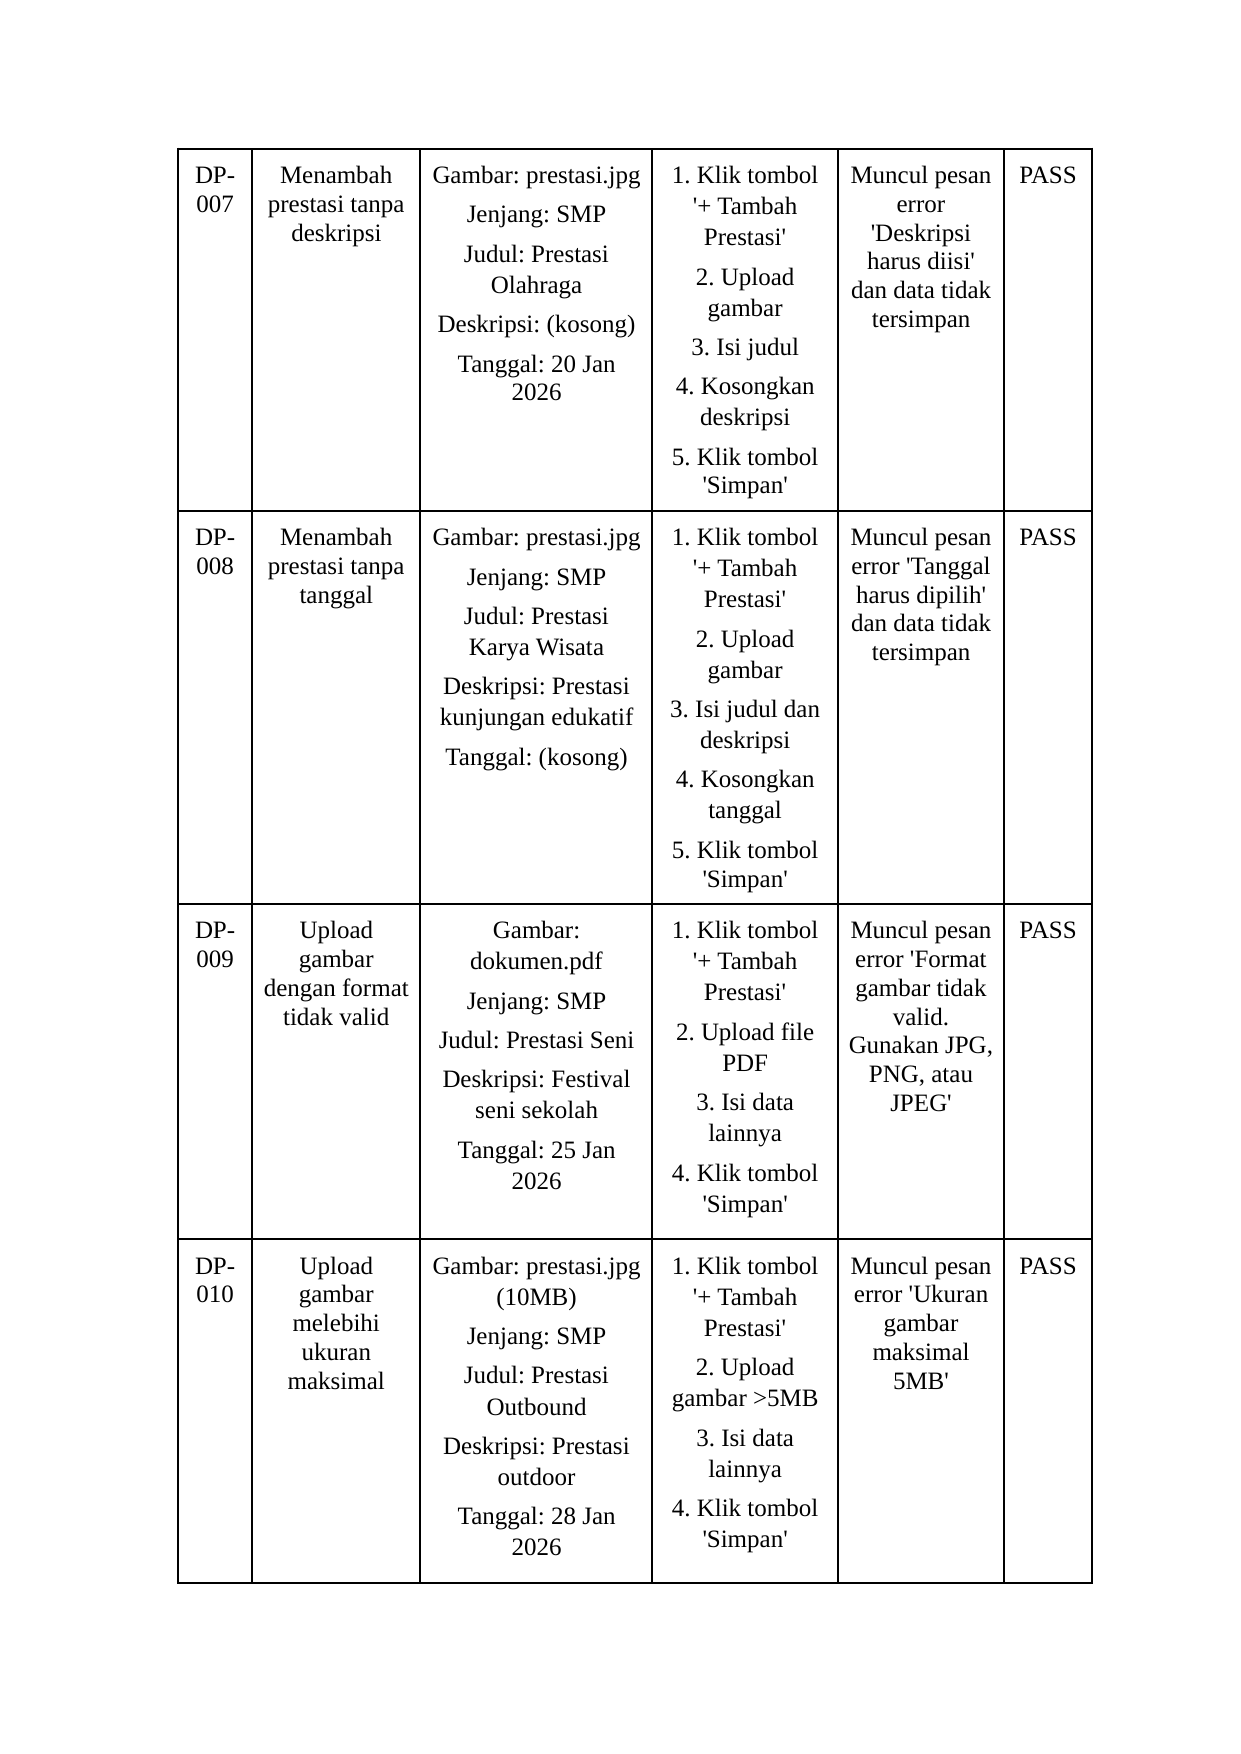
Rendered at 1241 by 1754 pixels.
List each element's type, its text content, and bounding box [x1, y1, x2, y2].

table_cell PASS [1005, 905, 1091, 1238]
table_cell Upload gambar melebihi ukuran maksimal [253, 1240, 419, 1582]
table_cell PASS [1005, 1240, 1091, 1582]
table_cell DP-010 [179, 1240, 251, 1582]
table_cell Muncul pesan error 'Format gambar tidak valid. Gunakan JPG, PNG, atau JPEG' [839, 905, 1003, 1238]
table_cell PASS [1005, 512, 1091, 903]
table_cell Gambar: prestasi.jpg (10MB) Jenjang: SMP Judul: Prestasi Outbound Deskripsi: Prestasi outdoor Tanggal: 28 Jan 2026 [421, 1240, 651, 1582]
table_cell Muncul pesan error 'Ukuran gambar maksimal 5MB' [839, 1240, 1003, 1582]
table_cell DP-007 [179, 150, 251, 510]
table_cell Muncul pesan error 'Deskripsi harus diisi' dan data tidak tersimpan [839, 150, 1003, 510]
table_cell 1. Klik tombol '+ Tambah Prestasi' 2. Upload gambar >5MB 3. Isi data lainnya 4. Klik tombol 'Simpan' [653, 1240, 837, 1582]
table_cell Menambah prestasi tanpa deskripsi [253, 150, 419, 510]
table_cell Gambar: prestasi.jpg Jenjang: SMP Judul: Prestasi Karya Wisata Deskripsi: Prestasi kunjungan edukatif Tanggal: (kosong) [421, 512, 651, 903]
table_cell Menambah prestasi tanpa tanggal [253, 512, 419, 903]
table_cell 1. Klik tombol '+ Tambah Prestasi' 2. Upload file PDF 3. Isi data lainnya 4. Klik tombol 'Simpan' [653, 905, 837, 1238]
table_cell 1. Klik tombol '+ Tambah Prestasi' 2. Upload gambar 3. Isi judul 4. Kosongkan deskripsi 5. Klik tombol 'Simpan' [653, 150, 837, 510]
table_cell 1. Klik tombol '+ Tambah Prestasi' 2. Upload gambar 3. Isi judul dan deskripsi 4. Kosongkan tanggal 5. Klik tombol 'Simpan' [653, 512, 837, 903]
table_cell Gambar: dokumen.pdf Jenjang: SMP Judul: Prestasi Seni Deskripsi: Festival seni sekolah Tanggal: 25 Jan 2026 [421, 905, 651, 1238]
table_cell PASS [1005, 150, 1091, 510]
table_cell DP-009 [179, 905, 251, 1238]
table_cell Gambar: prestasi.jpg Jenjang: SMP Judul: Prestasi Olahraga Deskripsi: (kosong) Tanggal: 20 Jan 2026 [421, 150, 651, 510]
table_cell Upload gambar dengan format tidak valid [253, 905, 419, 1238]
table_cell DP-008 [179, 512, 251, 903]
table_cell Muncul pesan error 'Tanggal harus dipilih' dan data tidak tersimpan [839, 512, 1003, 903]
